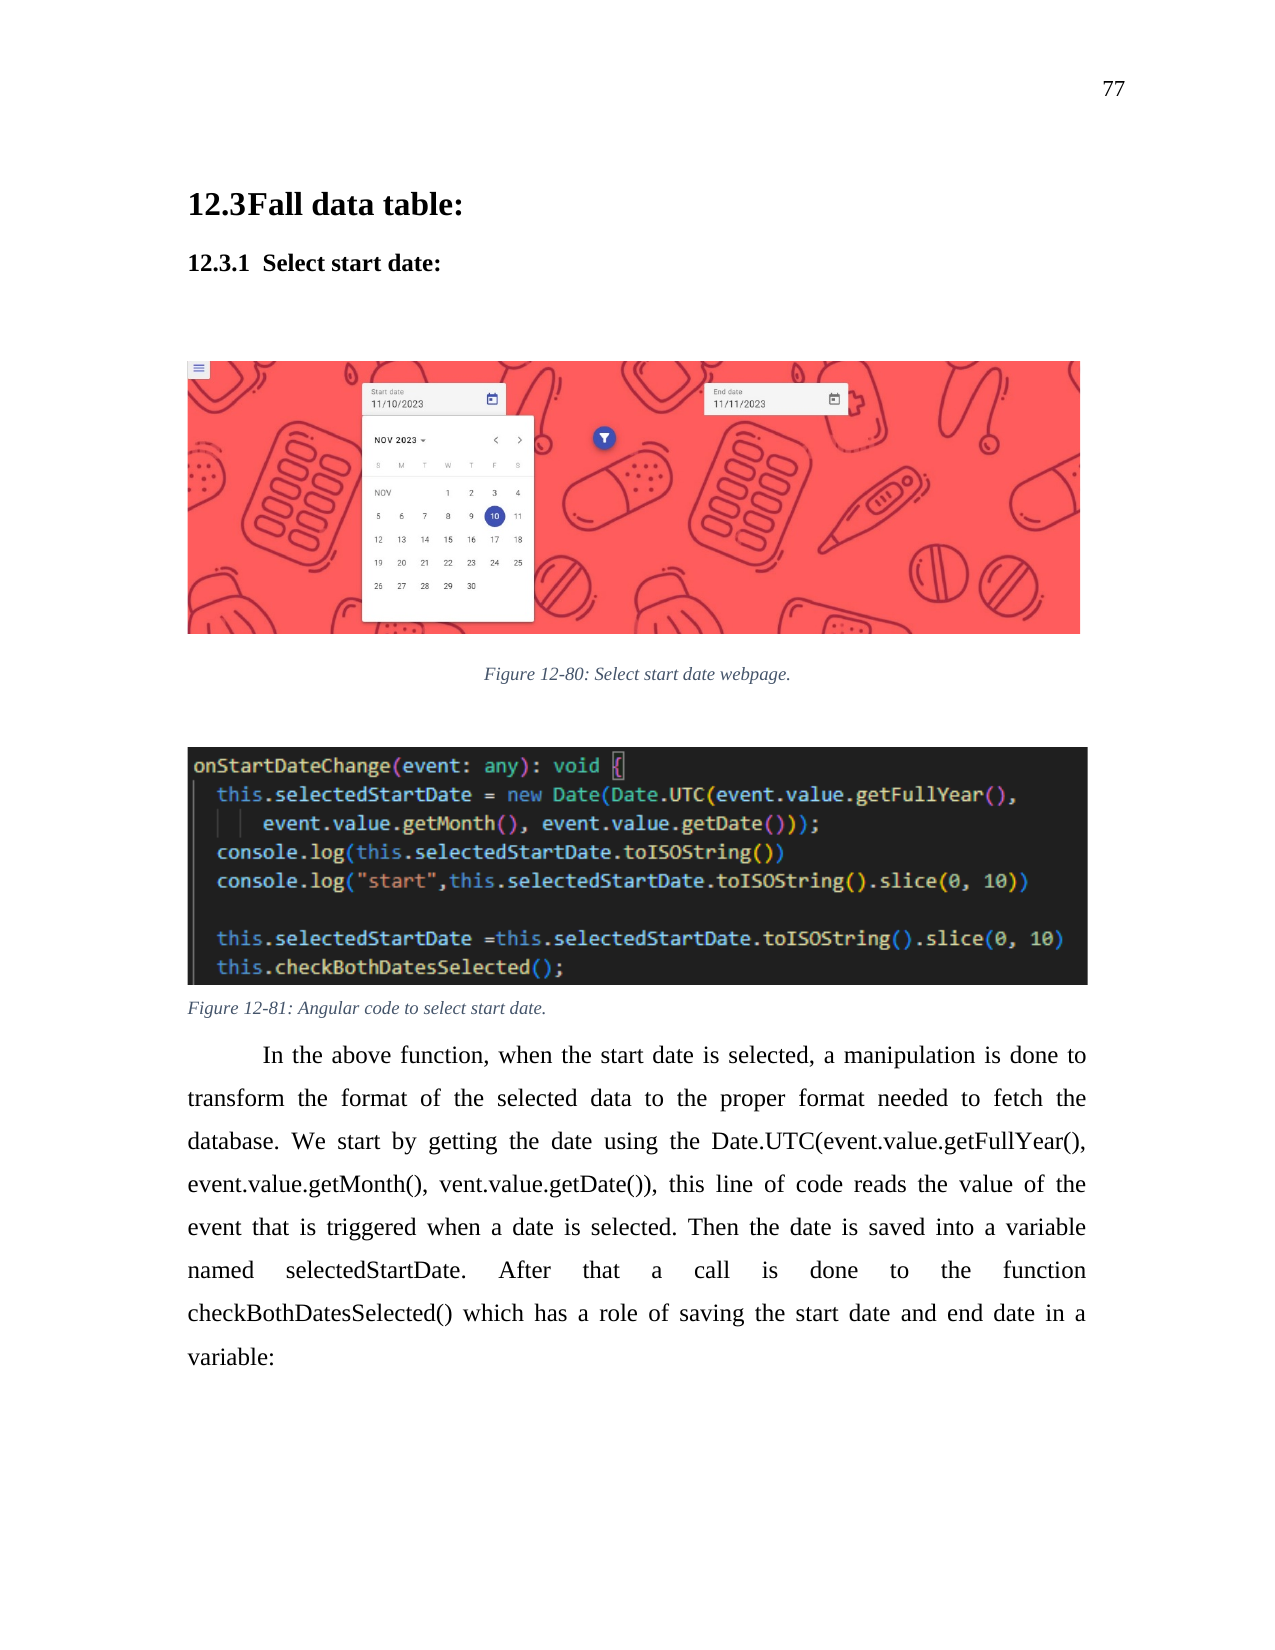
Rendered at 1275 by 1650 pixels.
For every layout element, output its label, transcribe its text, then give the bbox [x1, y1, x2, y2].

text In the above function, when the start date is selected, a manipulation is done to transform the format of the selected data to the proper format needed to fetch the database. We start by getting the date using the Date.UTC(event.value.getFullYear(), event.value.getMonth(), vent.value.getDate()), this line of code reads the value of the event that is triggered when a date is selected. Then the date is saved into a variable named selectedStartDate. After that a call is done to the function checkBothDatesSelected() which has a role of saving the start date and end date in a variable: [187, 1040, 1087, 1370]
subtitle Select start date: [187, 248, 1087, 277]
picture [187, 747, 1088, 985]
subtitle Fall data table: [187, 184, 1087, 223]
picture [187, 361, 1080, 634]
